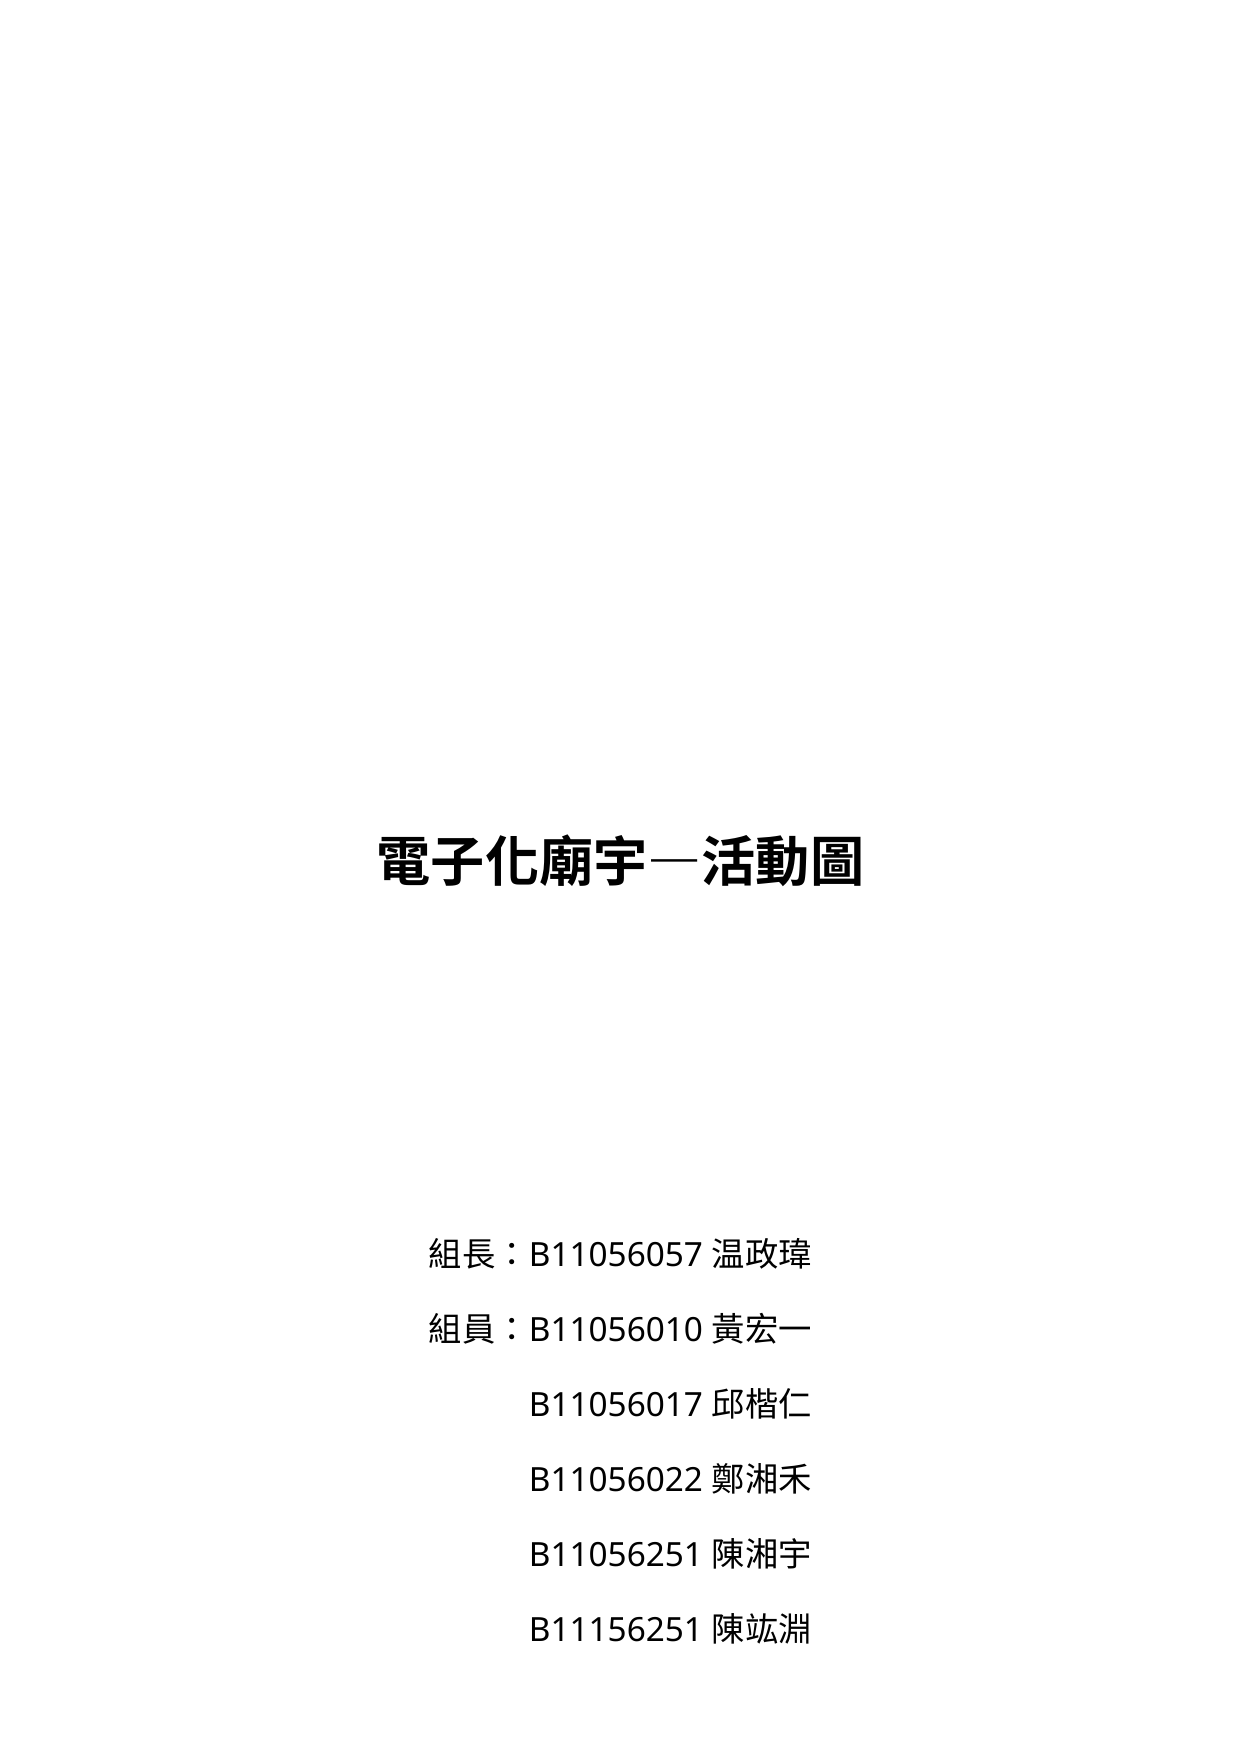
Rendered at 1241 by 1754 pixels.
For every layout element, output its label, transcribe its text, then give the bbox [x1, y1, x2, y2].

text 電子化廟宇—活動圖 [75, 802, 1165, 914]
text B11056251 陳湘宇 [125, 1514, 1165, 1589]
text B11056022 鄭湘禾 [125, 1439, 1165, 1514]
text 組員：B11056010 黃宏一 [75, 1289, 1165, 1364]
text B11156251 陳竑淵 [125, 1589, 1165, 1664]
text 組長：B11056057 温政瑋 [75, 1214, 1165, 1289]
text B11056017 邱楷仁 [125, 1364, 1165, 1439]
